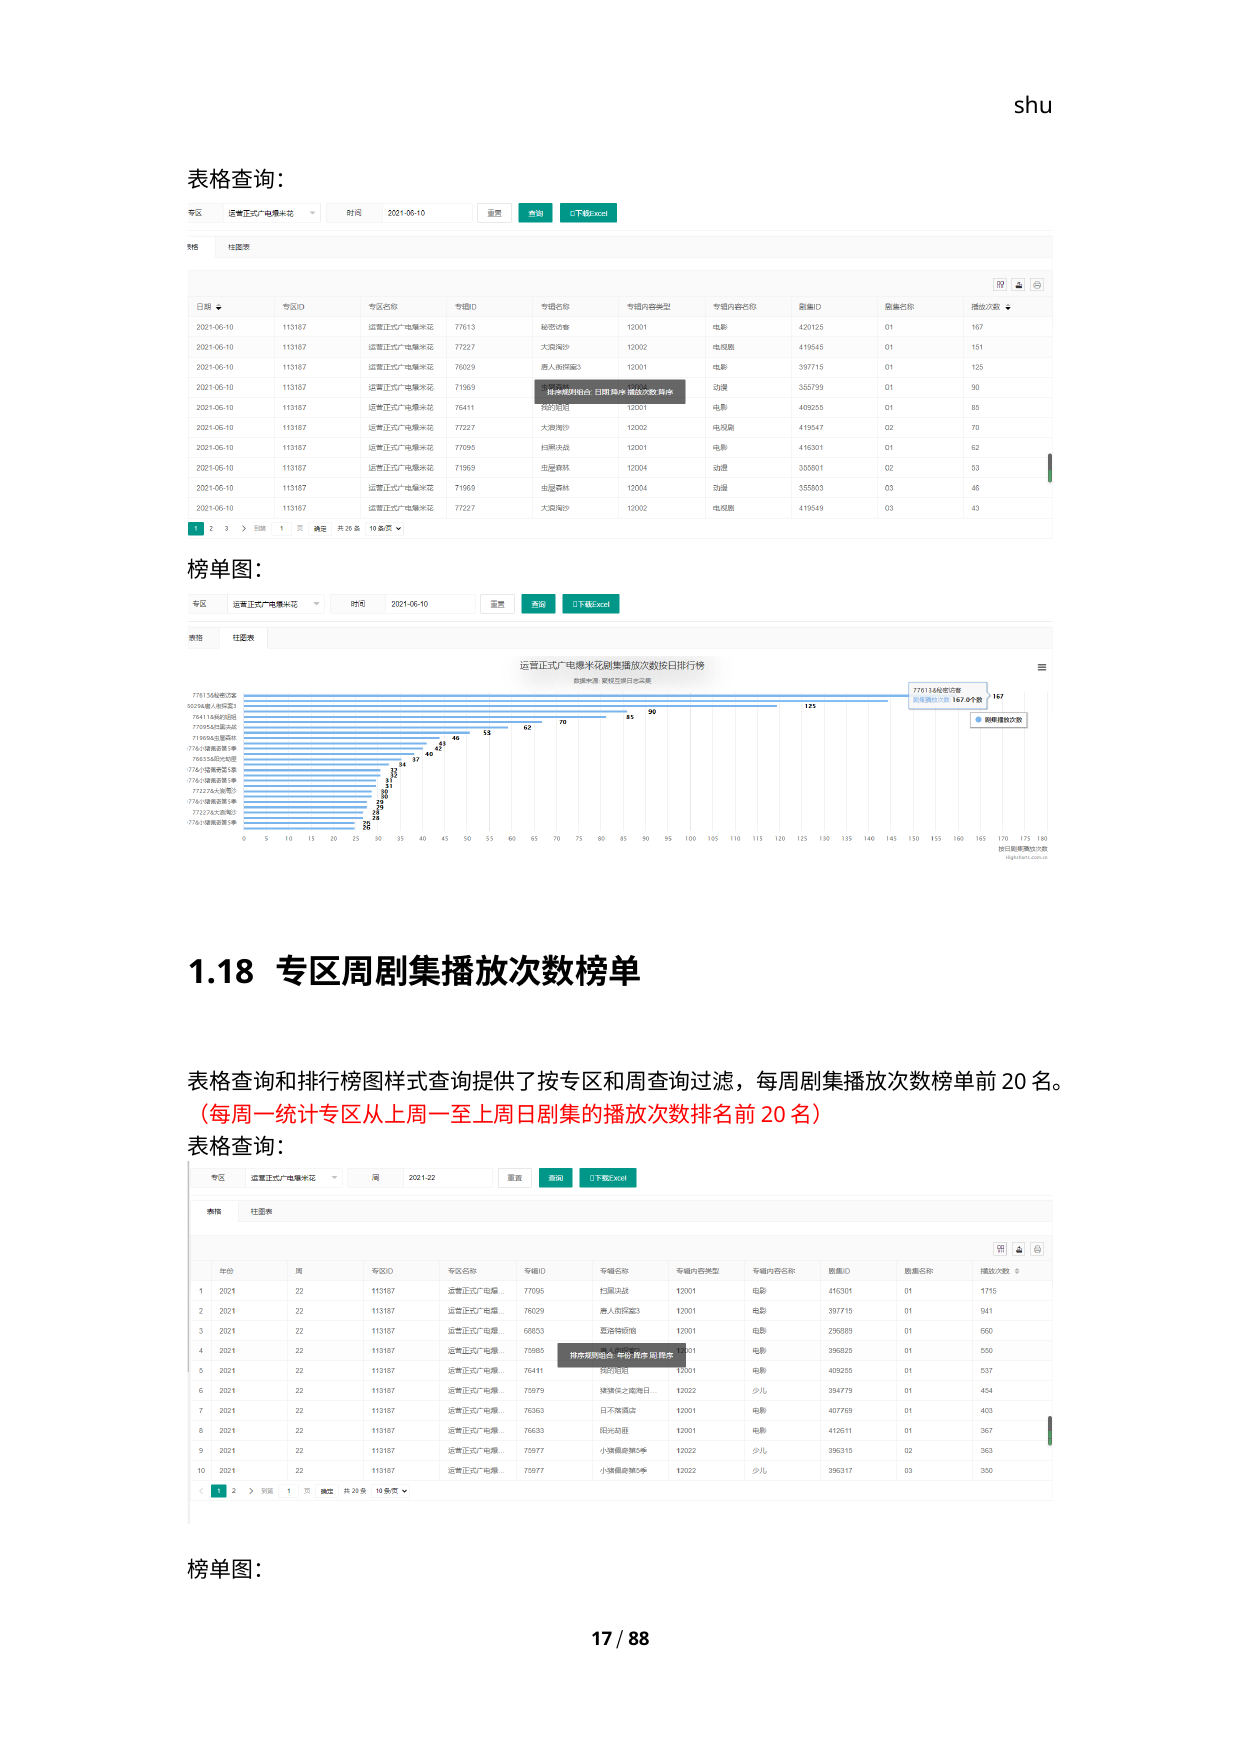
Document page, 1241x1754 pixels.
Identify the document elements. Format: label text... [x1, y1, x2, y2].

text 榜单图： [187, 1551, 1053, 1584]
text 表格查询： [187, 162, 1053, 194]
text 榜单图： [187, 552, 1053, 584]
subtitle 专区周剧集播放次数榜单 [187, 937, 1053, 1002]
picture [187, 194, 1053, 550]
picture [187, 584, 1053, 881]
picture [187, 1161, 1053, 1524]
text 表格查询： [187, 1129, 1053, 1161]
text 表格查询和排行榜图样式查询提供了按专区和周查询过滤，每周剧集播放次数榜单前20名。（每周一统计专区从上周一至上周日剧集的播放次数排名前20名） [187, 1064, 1053, 1129]
